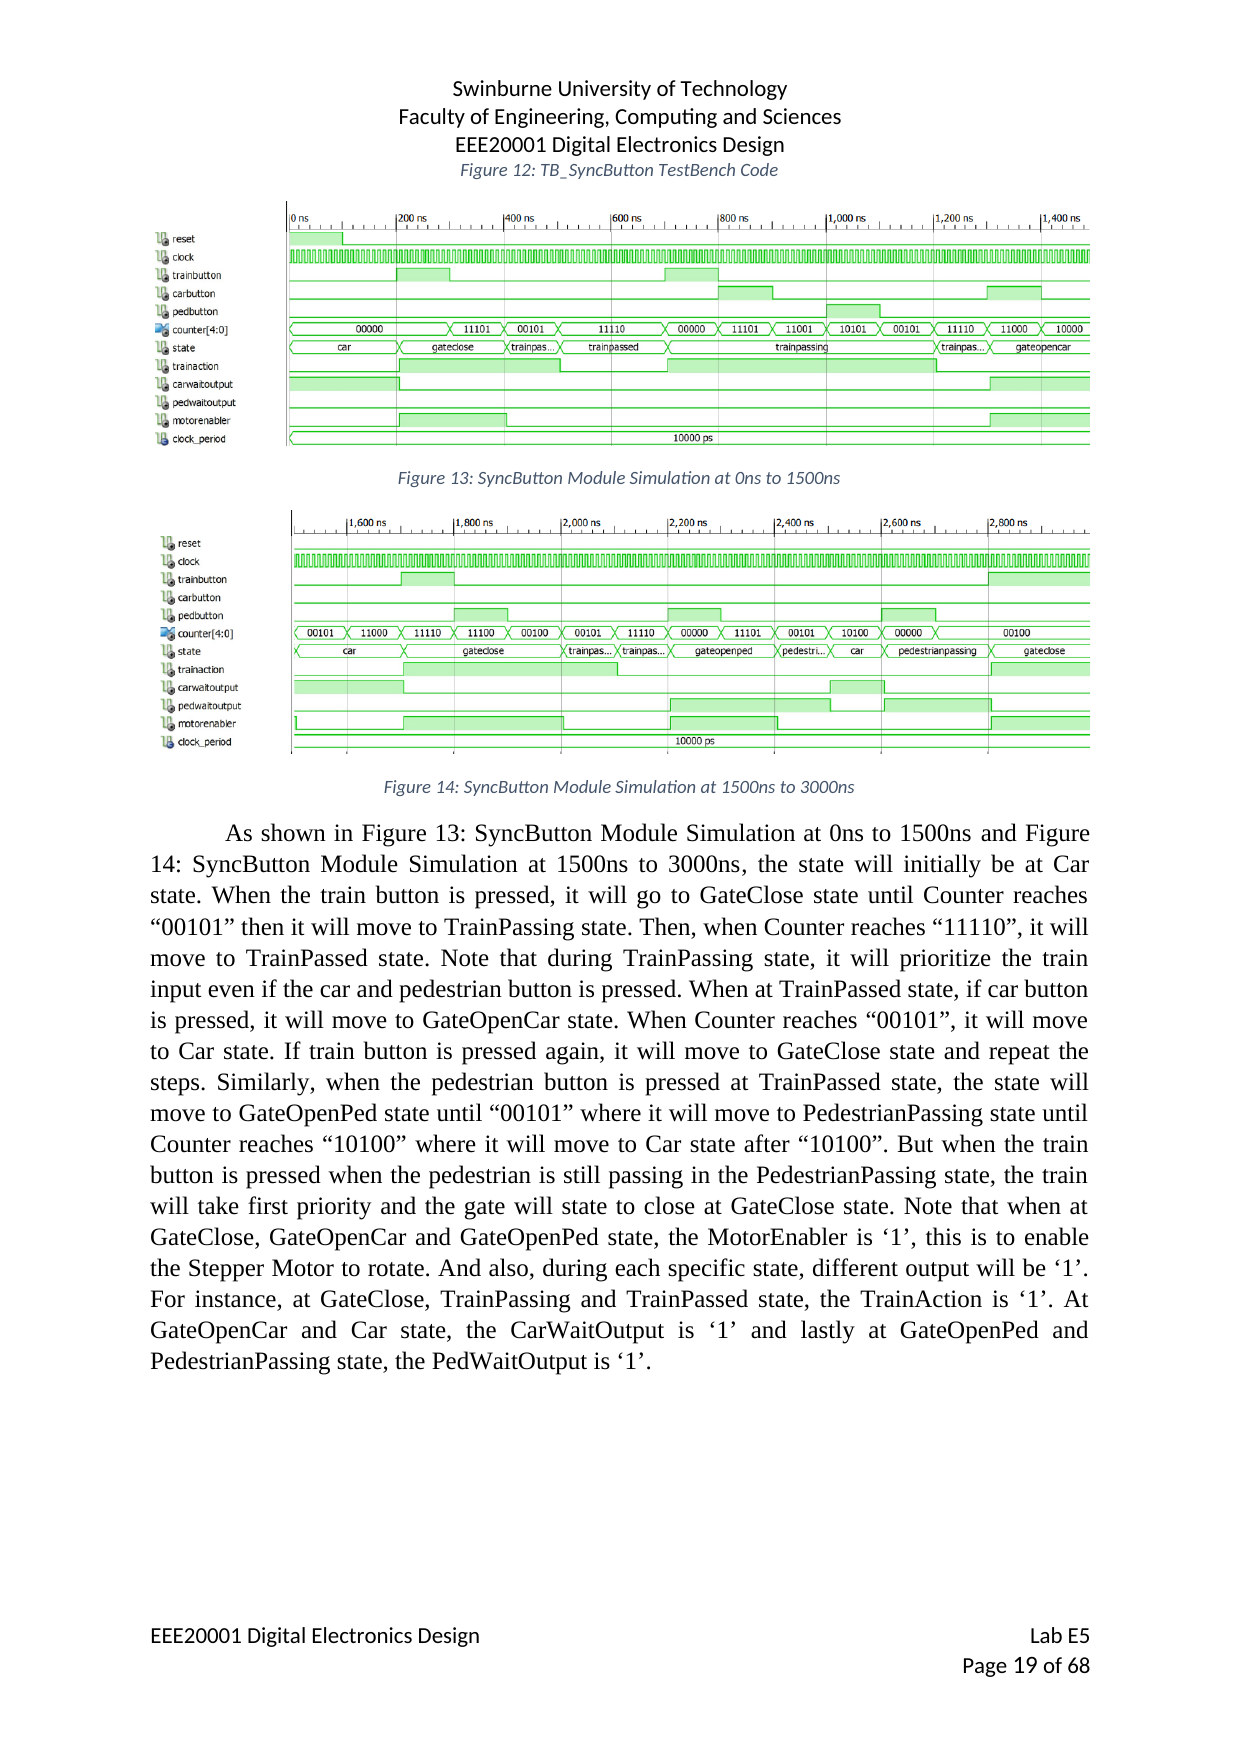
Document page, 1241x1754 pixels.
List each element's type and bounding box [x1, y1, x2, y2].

picture [150, 510, 1091, 754]
picture [150, 201, 1091, 446]
